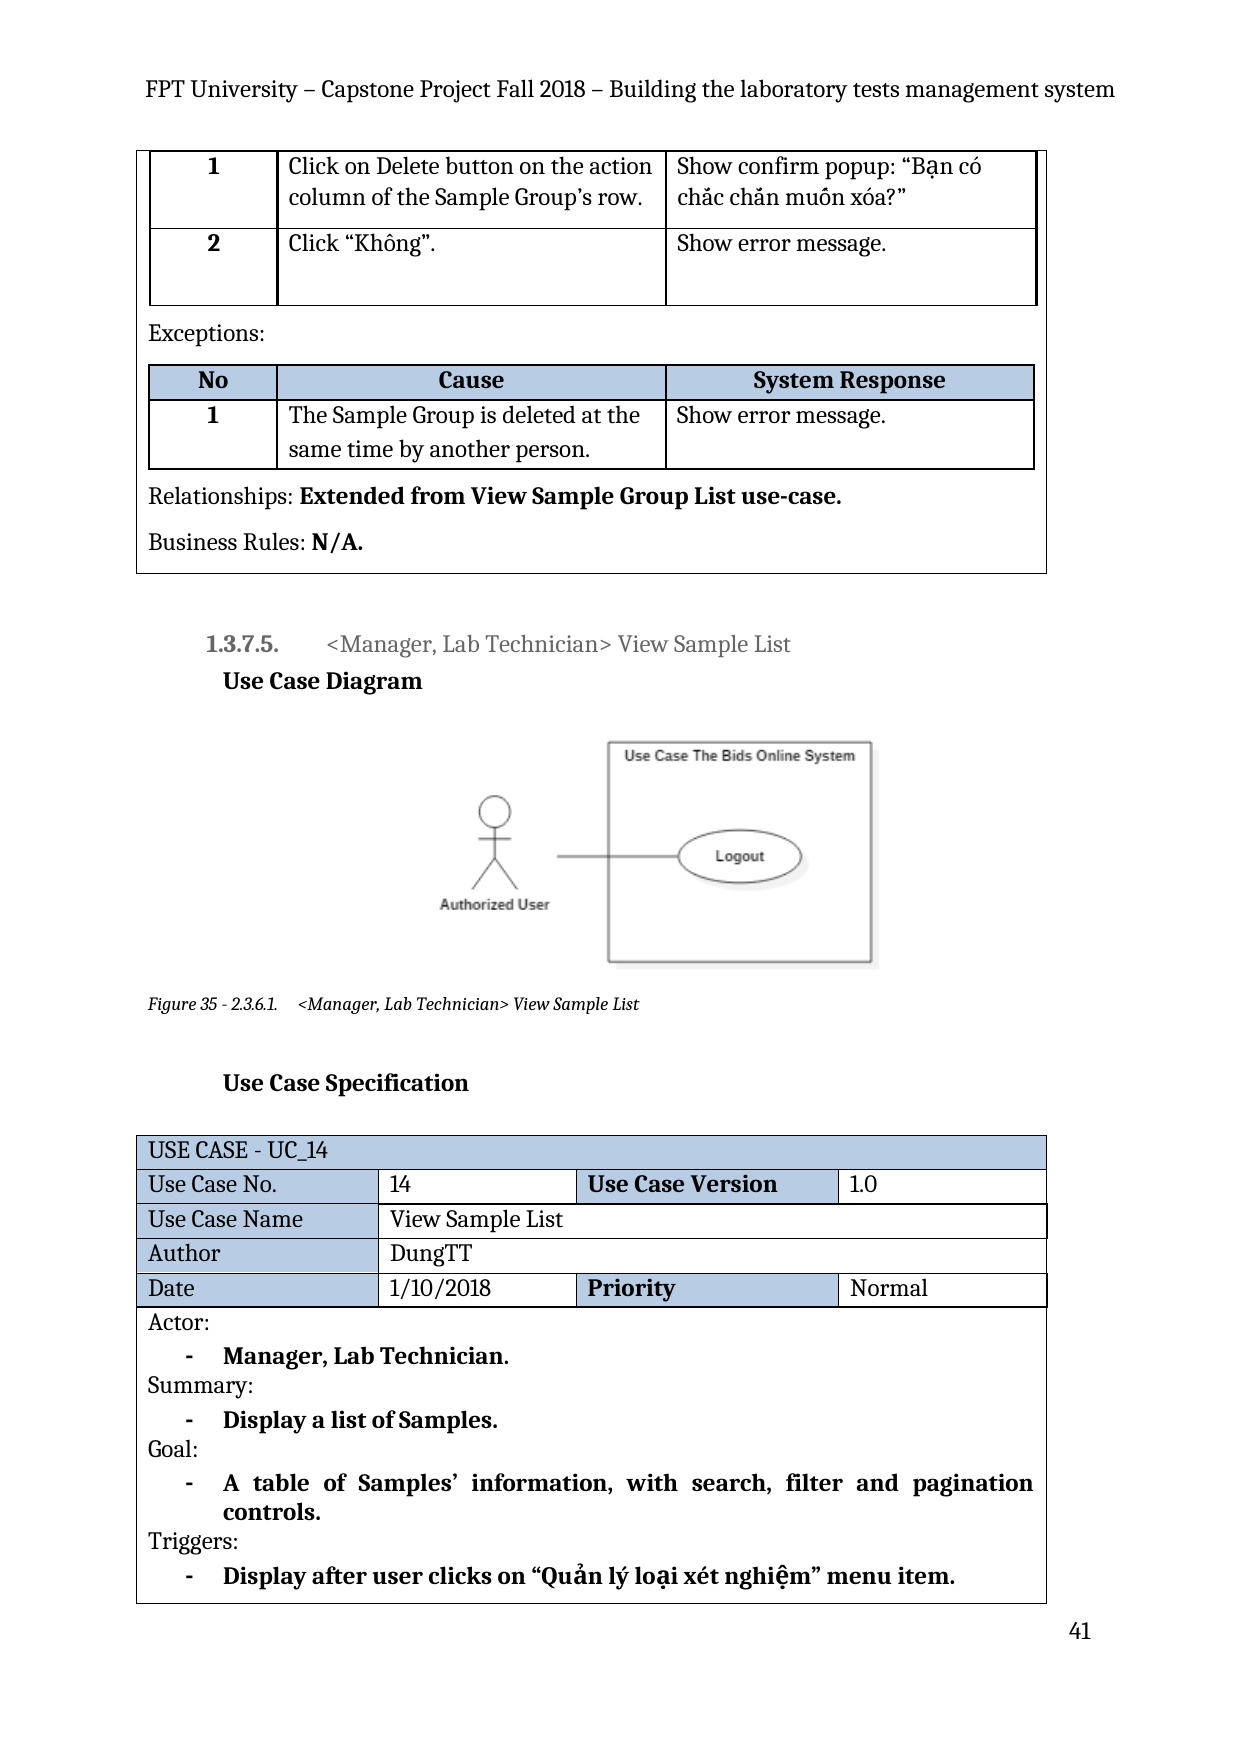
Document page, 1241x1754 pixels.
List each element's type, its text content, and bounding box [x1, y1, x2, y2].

table_cell Priority [577, 1274, 838, 1306]
table_cell DungTT [379, 1239, 1046, 1272]
table_cell Use Case Version [577, 1170, 838, 1203]
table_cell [137, 151, 1046, 573]
table_cell View Sample List [379, 1205, 1046, 1238]
table_cell Author [137, 1239, 378, 1272]
table_cell Normal [839, 1274, 1046, 1306]
table_cell 14 [379, 1170, 576, 1203]
table_header USE CASE - UC_14 [137, 1136, 1046, 1169]
table_cell Date [137, 1274, 378, 1306]
text Use Case Specification [148, 1069, 1090, 1098]
text Use Case Diagram [148, 667, 1090, 696]
picture [415, 700, 898, 990]
table_cell 1/10/2018 [379, 1274, 576, 1306]
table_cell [137, 1308, 1046, 1603]
subtitle <Manager, Lab Technician> View Sample List [279, 630, 1090, 659]
table_cell Use Case No. [137, 1170, 378, 1203]
text Figure 35 - 2.3.6.1. <Manager, Lab Technician> View Sample List [148, 994, 1090, 1015]
table_cell 1.0 [839, 1170, 1046, 1203]
table_cell Use Case Name [137, 1204, 378, 1238]
